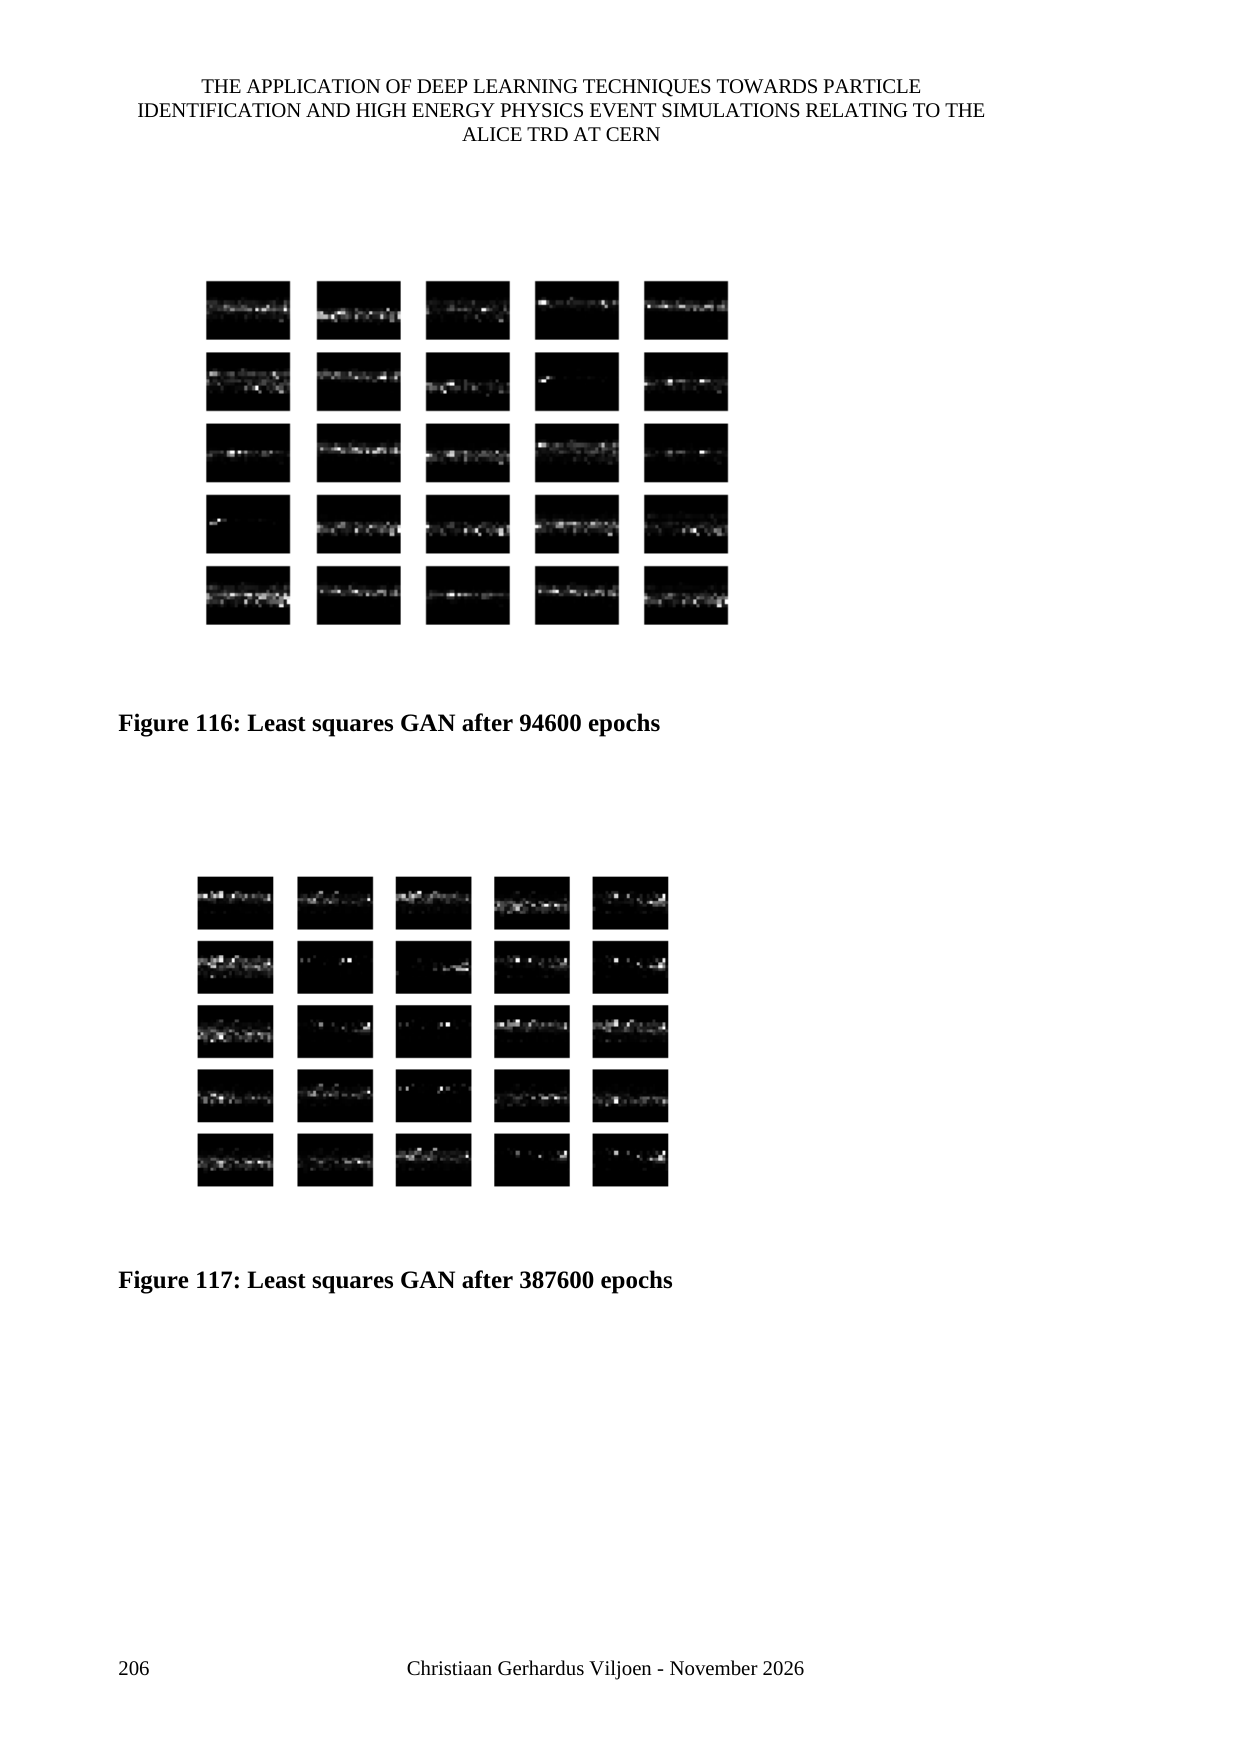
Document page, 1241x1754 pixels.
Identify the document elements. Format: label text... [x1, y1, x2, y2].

picture [118, 226, 801, 682]
text Figure 117: Least squares GAN after 387600 epochs [118, 1265, 1004, 1293]
text Figure 116: Least squares GAN after 94600 epochs [118, 708, 1004, 737]
picture [118, 827, 734, 1238]
